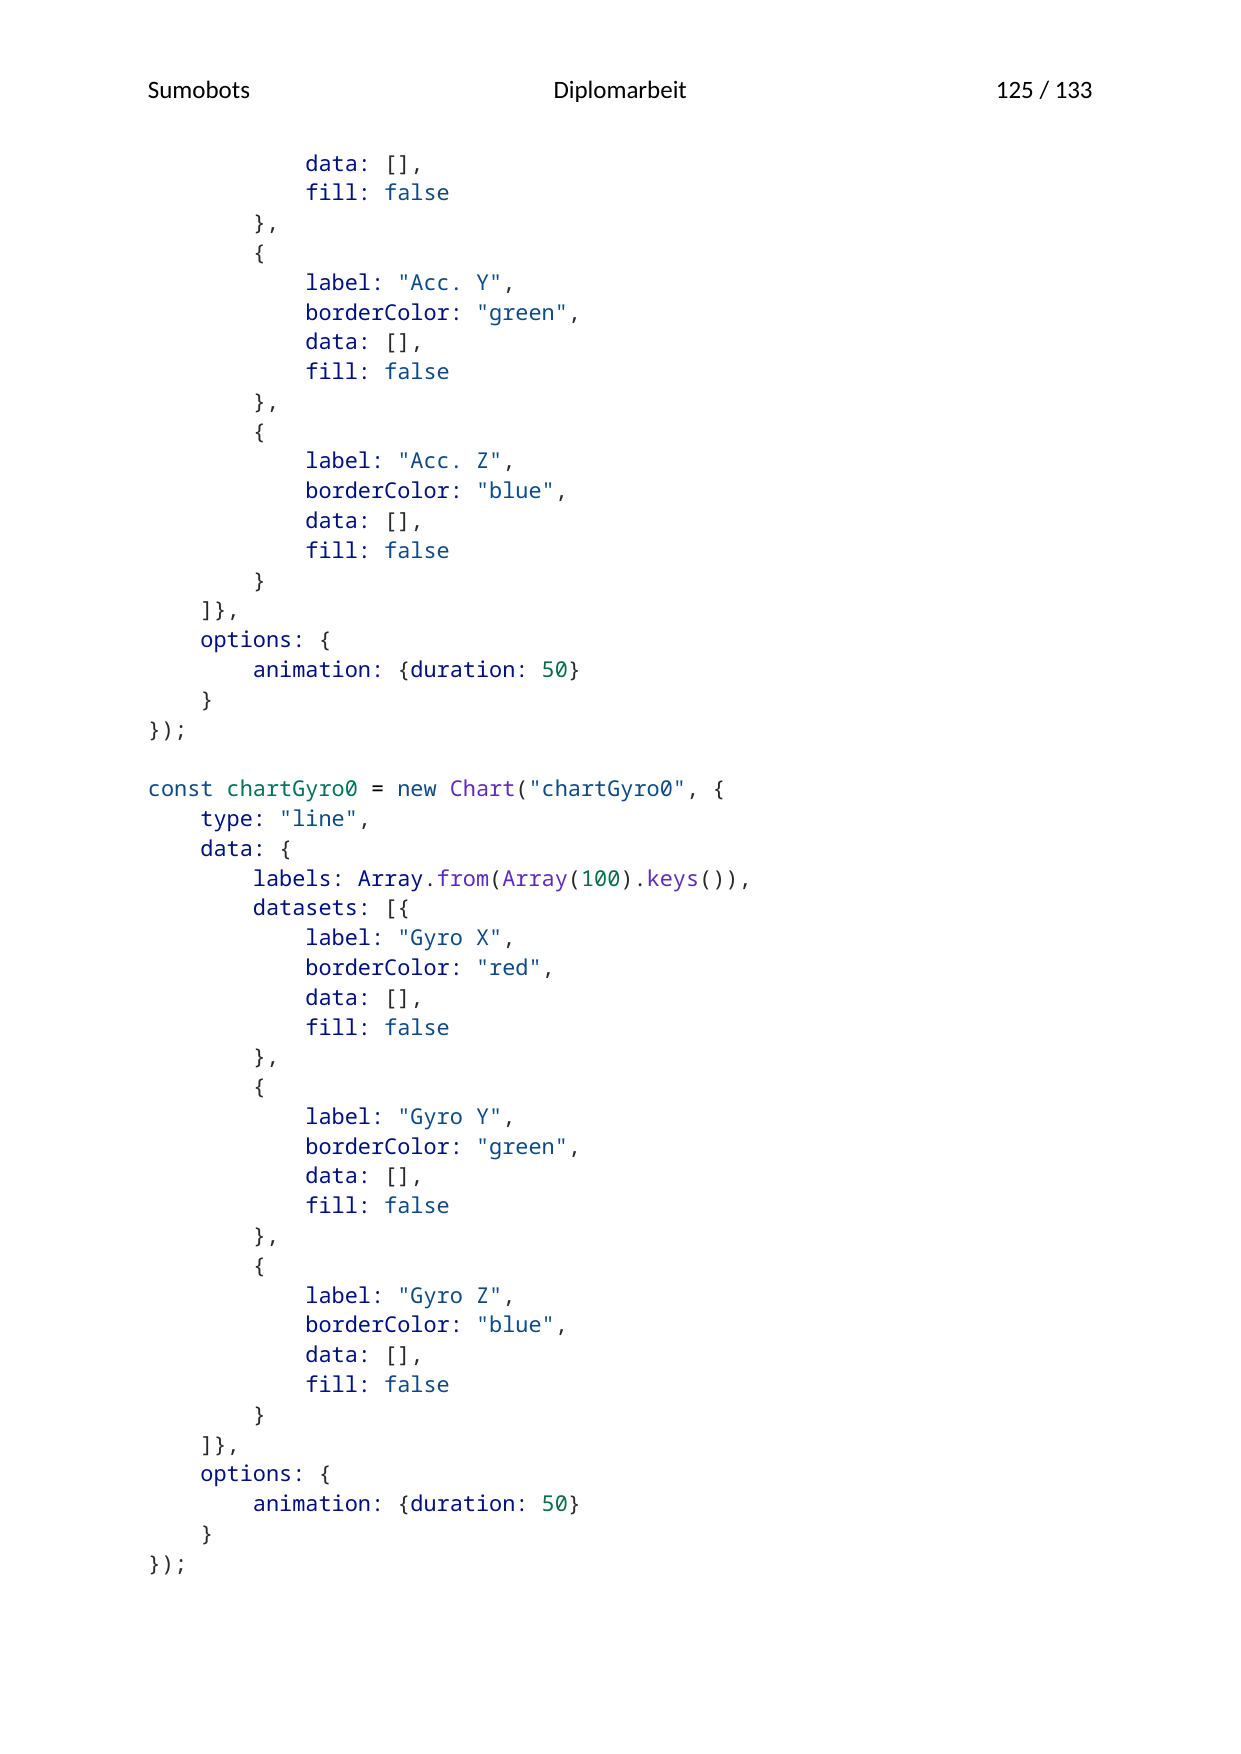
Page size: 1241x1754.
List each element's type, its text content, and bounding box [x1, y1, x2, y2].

text }, [148, 386, 1093, 416]
text { [148, 416, 1093, 446]
text borderColor: "blue", [148, 1309, 1093, 1339]
text } [148, 684, 1093, 714]
text { [148, 1071, 1093, 1101]
text animation: {duration: 50} [148, 1488, 1093, 1518]
text data: [], [148, 982, 1093, 1012]
text data: [], [148, 505, 1093, 535]
text fill: false [148, 1190, 1093, 1220]
text animation: {duration: 50} [148, 654, 1093, 684]
text fill: false [148, 177, 1093, 207]
text } [148, 1399, 1093, 1429]
text borderColor: "green", [148, 1131, 1093, 1161]
text labels: Array.from(Array(100).keys()), [148, 863, 1093, 892]
text fill: false [148, 356, 1093, 386]
text options: { [148, 624, 1093, 654]
text ]}, [148, 1429, 1093, 1458]
text } [148, 565, 1093, 594]
text data: { [148, 833, 1093, 863]
text }, [148, 207, 1093, 237]
text { [148, 237, 1093, 267]
text borderColor: "green", [148, 297, 1093, 326]
text fill: false [148, 1369, 1093, 1399]
text } [148, 1518, 1093, 1548]
text }); [148, 1548, 1093, 1578]
text }, [148, 1041, 1093, 1071]
text options: { [148, 1458, 1093, 1488]
text data: [], [148, 326, 1093, 356]
text label: "Acc. Y", [148, 267, 1093, 297]
text borderColor: "red", [148, 952, 1093, 982]
text ]}, [148, 594, 1093, 624]
text type: "line", [148, 803, 1093, 833]
text }, [148, 1220, 1093, 1250]
text datasets: [{ [148, 892, 1093, 922]
text fill: false [148, 535, 1093, 565]
text data: [], [148, 1161, 1093, 1190]
text label: "Acc. Z", [148, 446, 1093, 475]
text borderColor: "blue", [148, 475, 1093, 505]
text { [148, 1250, 1093, 1280]
text label: "Gyro Z", [148, 1280, 1093, 1309]
text label: "Gyro Y", [148, 1101, 1093, 1131]
text data: [], [148, 1339, 1093, 1369]
text const chartGyro0 = new Chart("chartGyro0", { [148, 773, 1093, 803]
text data: [], [148, 148, 1093, 177]
text }); [148, 714, 1093, 743]
text fill: false [148, 1012, 1093, 1041]
text label: "Gyro X", [148, 922, 1093, 952]
